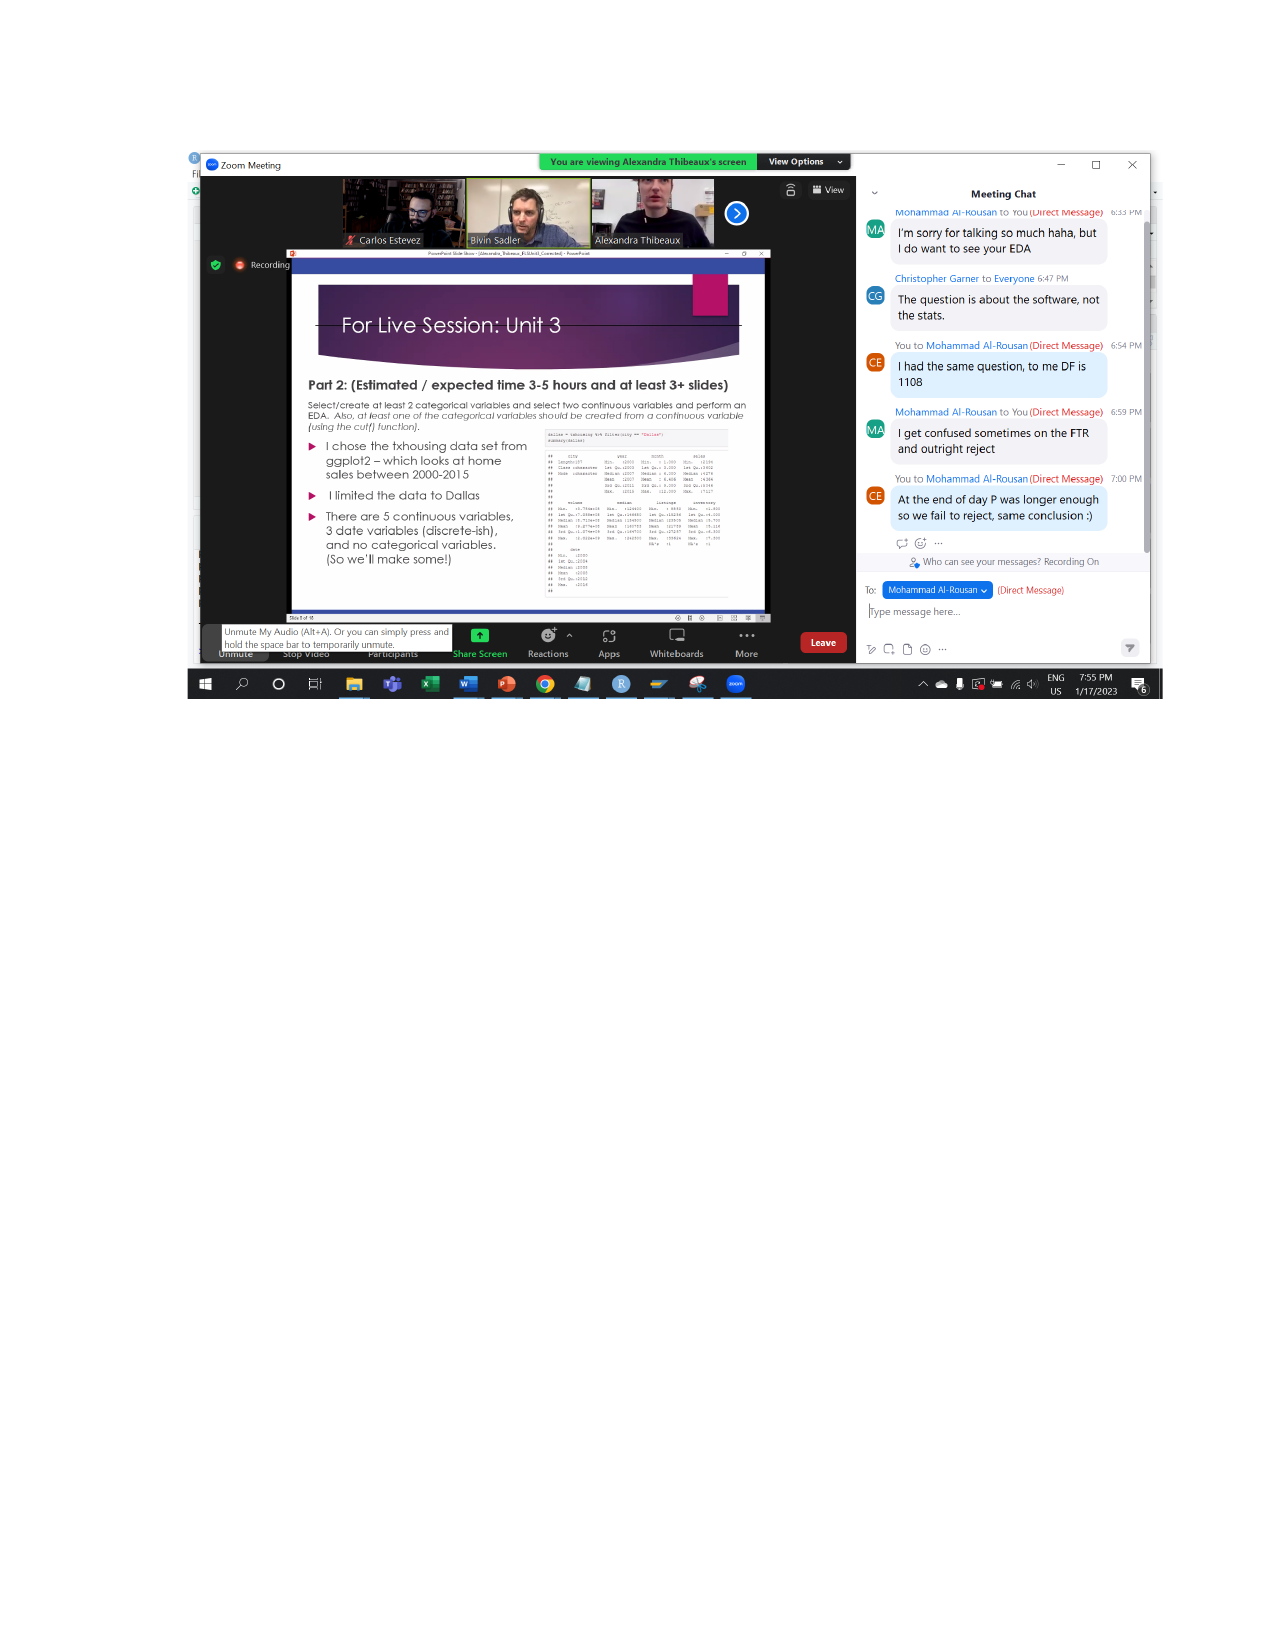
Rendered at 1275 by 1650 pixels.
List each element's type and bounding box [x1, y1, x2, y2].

picture [187, 150, 1163, 699]
